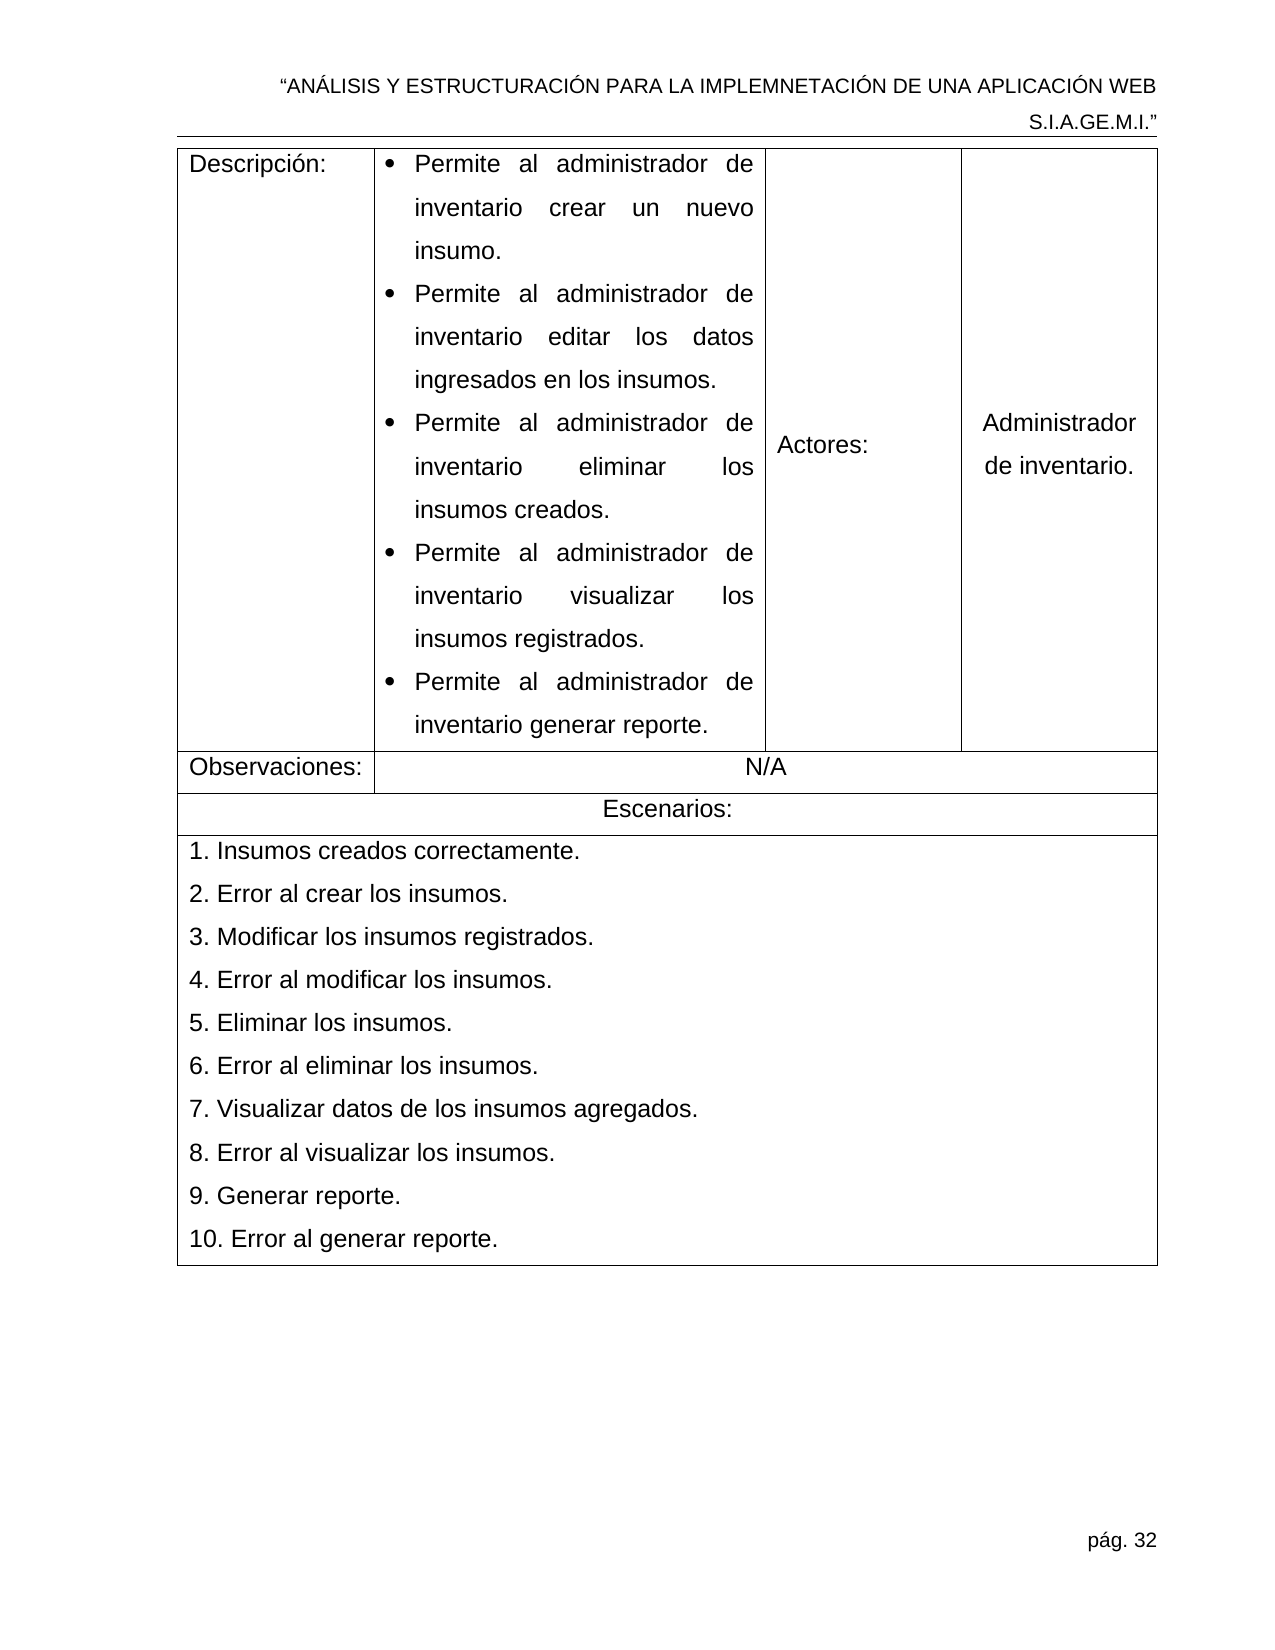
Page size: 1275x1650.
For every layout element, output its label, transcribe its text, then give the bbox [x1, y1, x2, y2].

table_cell Escenarios: [178, 794, 1157, 835]
table_cell N/A [375, 752, 1157, 793]
table_cell Administrador de inventario. [962, 149, 1157, 751]
table_cell Observaciones: [178, 752, 374, 793]
table_cell Actores: [766, 149, 961, 751]
table_cell Permite al administrador de inventario crear un nuevo insumo. Permite al administrador de inventario editar los datos ingresados en los insumos. Permite al administrador de inventario eliminar los insumos creados. Permite al administrador de inventario visualizar los insumos registrados. Permite al administrador de inventario generar reporte. [375, 149, 765, 751]
table_cell 1. Insumos creados correctamente. 2. Error al crear los insumos. 3. Modificar los insumos registrados. 4. Error al modificar los insumos. 5. Eliminar los insumos. 6. Error al eliminar los insumos. 7. Visualizar datos de los insumos agregados. 8. Error al visualizar los insumos. 9. Generar reporte. 10. Error al generar reporte. [178, 836, 1157, 1264]
table_cell Descripción: [178, 149, 374, 751]
